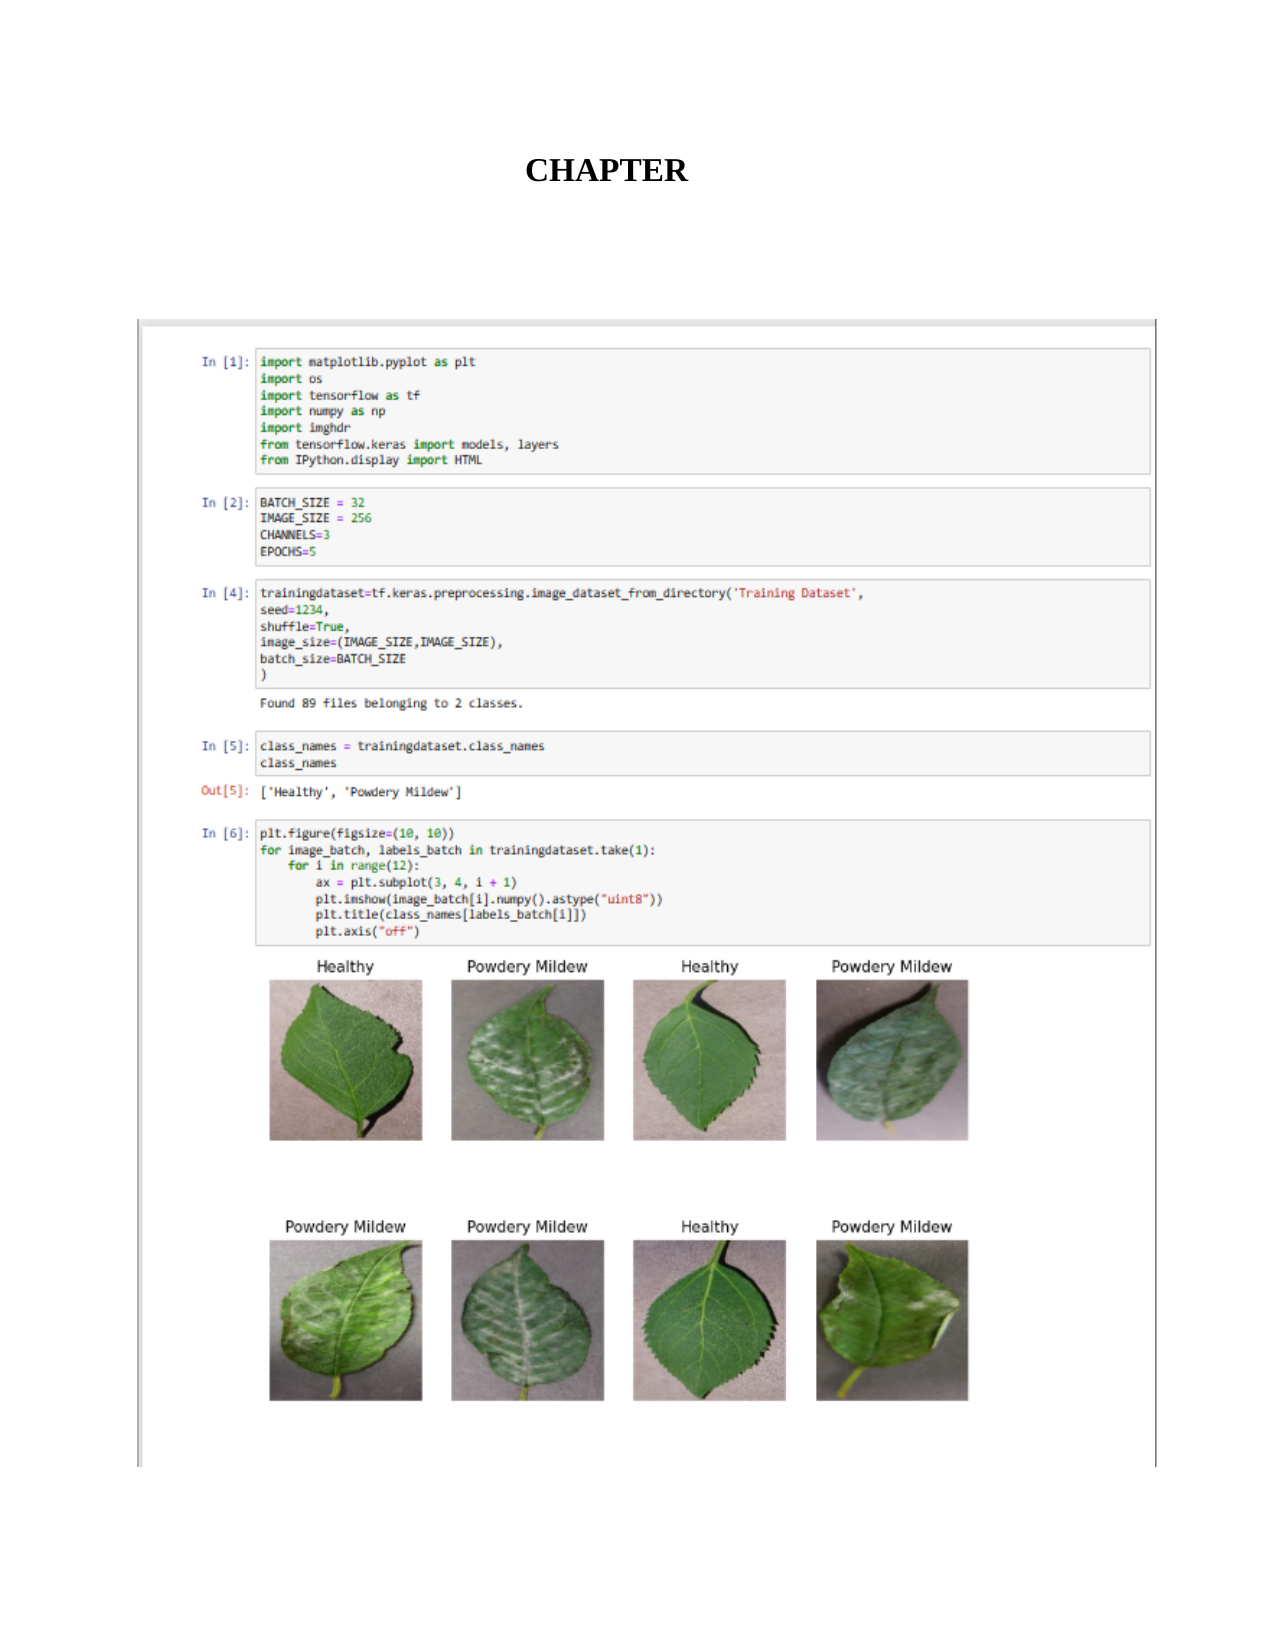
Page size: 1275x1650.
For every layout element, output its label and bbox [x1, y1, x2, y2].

picture [137, 319, 1157, 1467]
